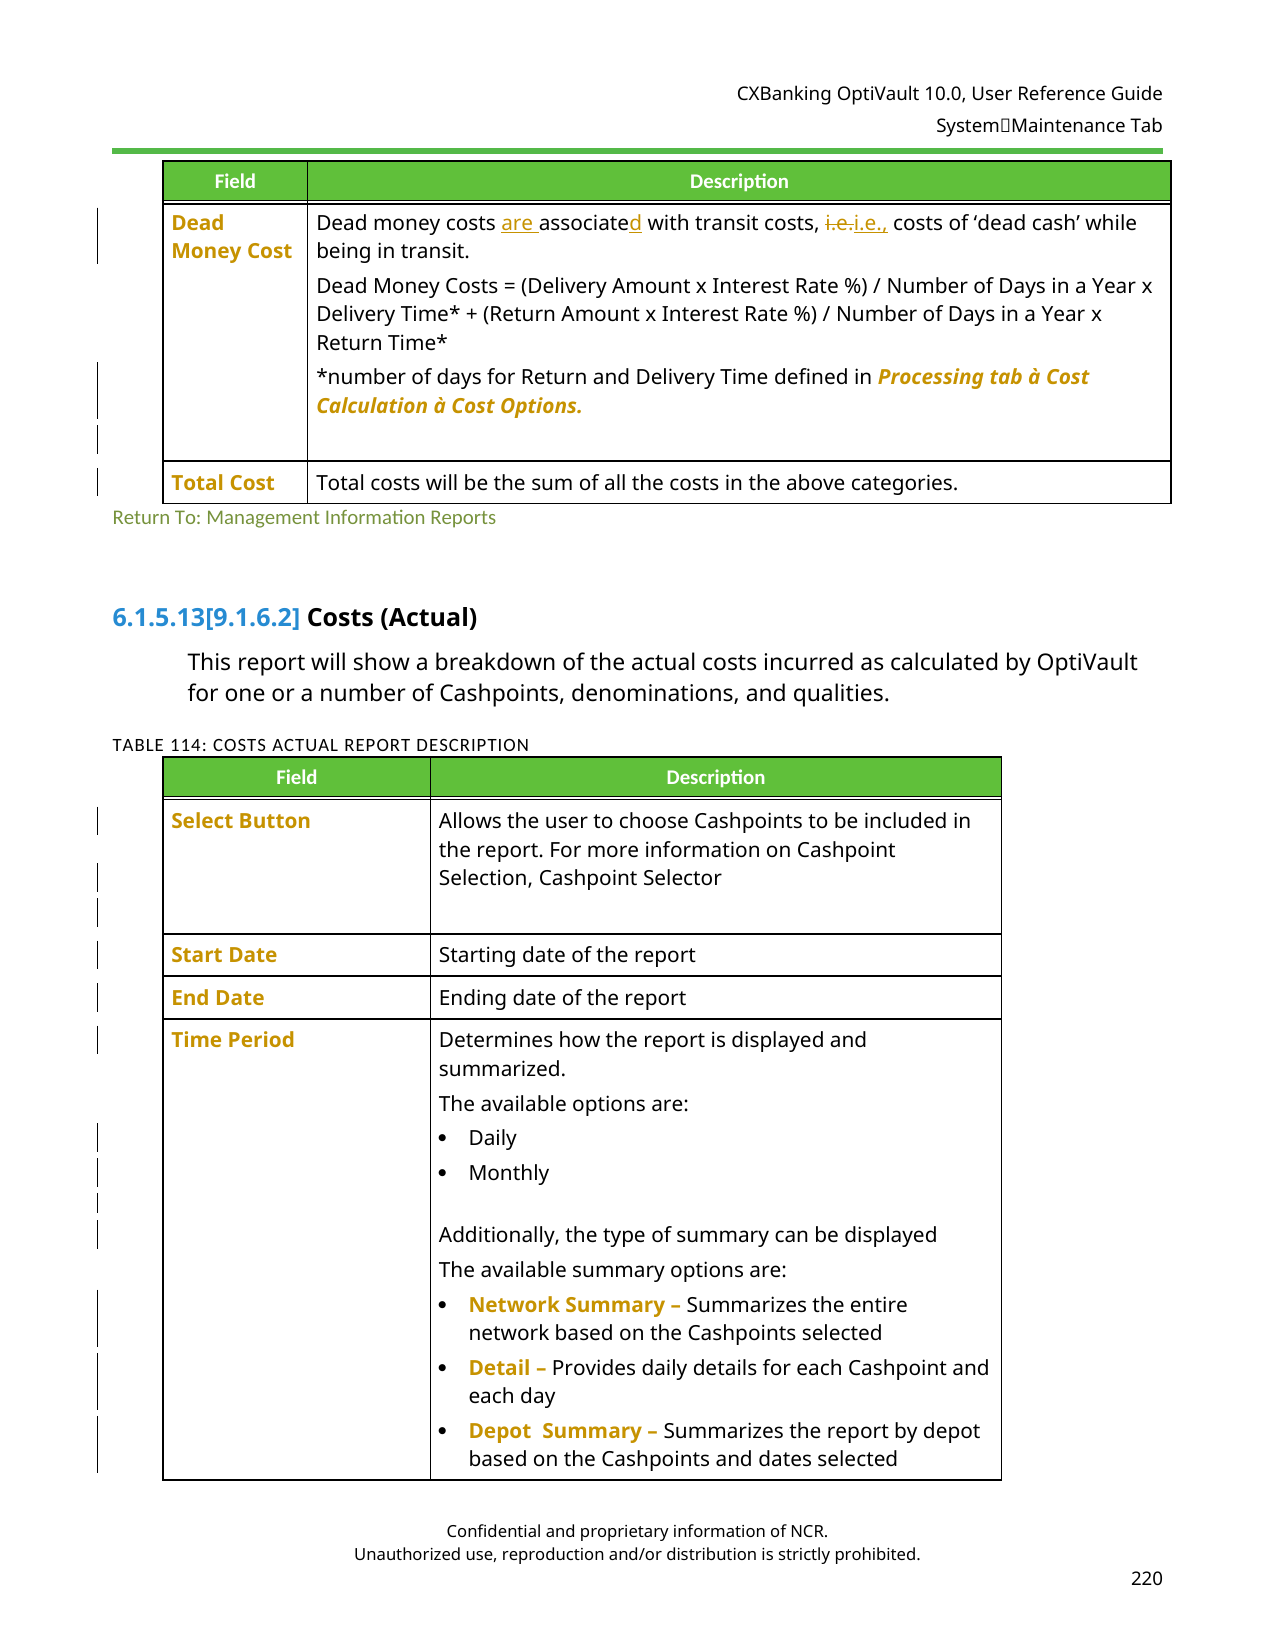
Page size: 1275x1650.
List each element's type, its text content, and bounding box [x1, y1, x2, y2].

text This report will show a breakdown of the actual costs incurred as calculated by OptiVault for one or a number of Cashpoints, denominations, and qualities. [187, 646, 1163, 708]
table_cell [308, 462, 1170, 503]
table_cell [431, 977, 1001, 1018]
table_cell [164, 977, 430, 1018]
subtitle Costs (Actual) [112, 599, 1163, 633]
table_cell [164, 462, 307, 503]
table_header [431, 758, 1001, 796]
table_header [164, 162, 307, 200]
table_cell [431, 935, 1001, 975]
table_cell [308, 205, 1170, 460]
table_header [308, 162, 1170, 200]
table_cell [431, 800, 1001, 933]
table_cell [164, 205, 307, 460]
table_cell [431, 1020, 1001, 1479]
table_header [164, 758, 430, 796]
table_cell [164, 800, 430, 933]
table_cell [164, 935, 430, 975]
text Return To: Management Information Reports [112, 504, 1163, 529]
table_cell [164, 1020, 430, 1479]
